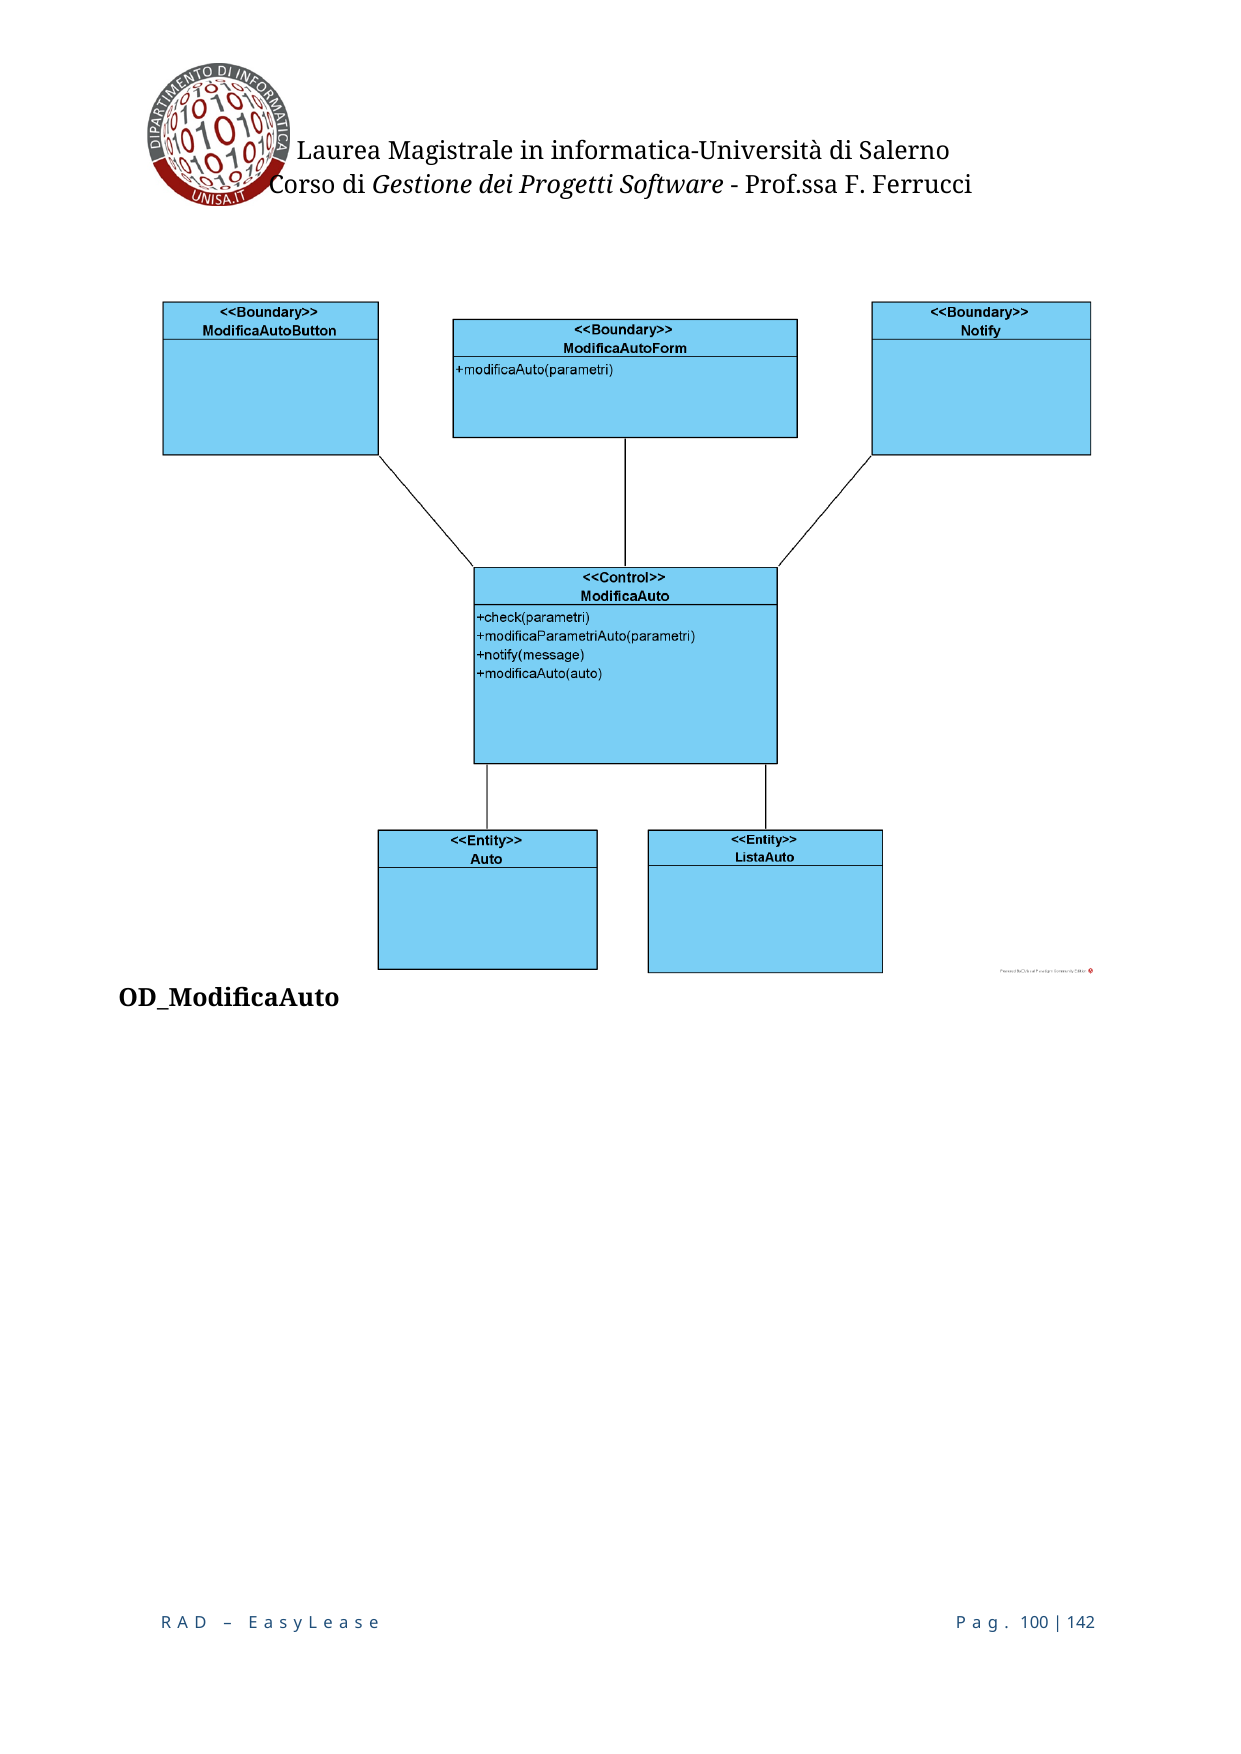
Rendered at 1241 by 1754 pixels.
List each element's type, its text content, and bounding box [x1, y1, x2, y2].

picture [161, 299, 1094, 977]
picture [147, 63, 290, 206]
